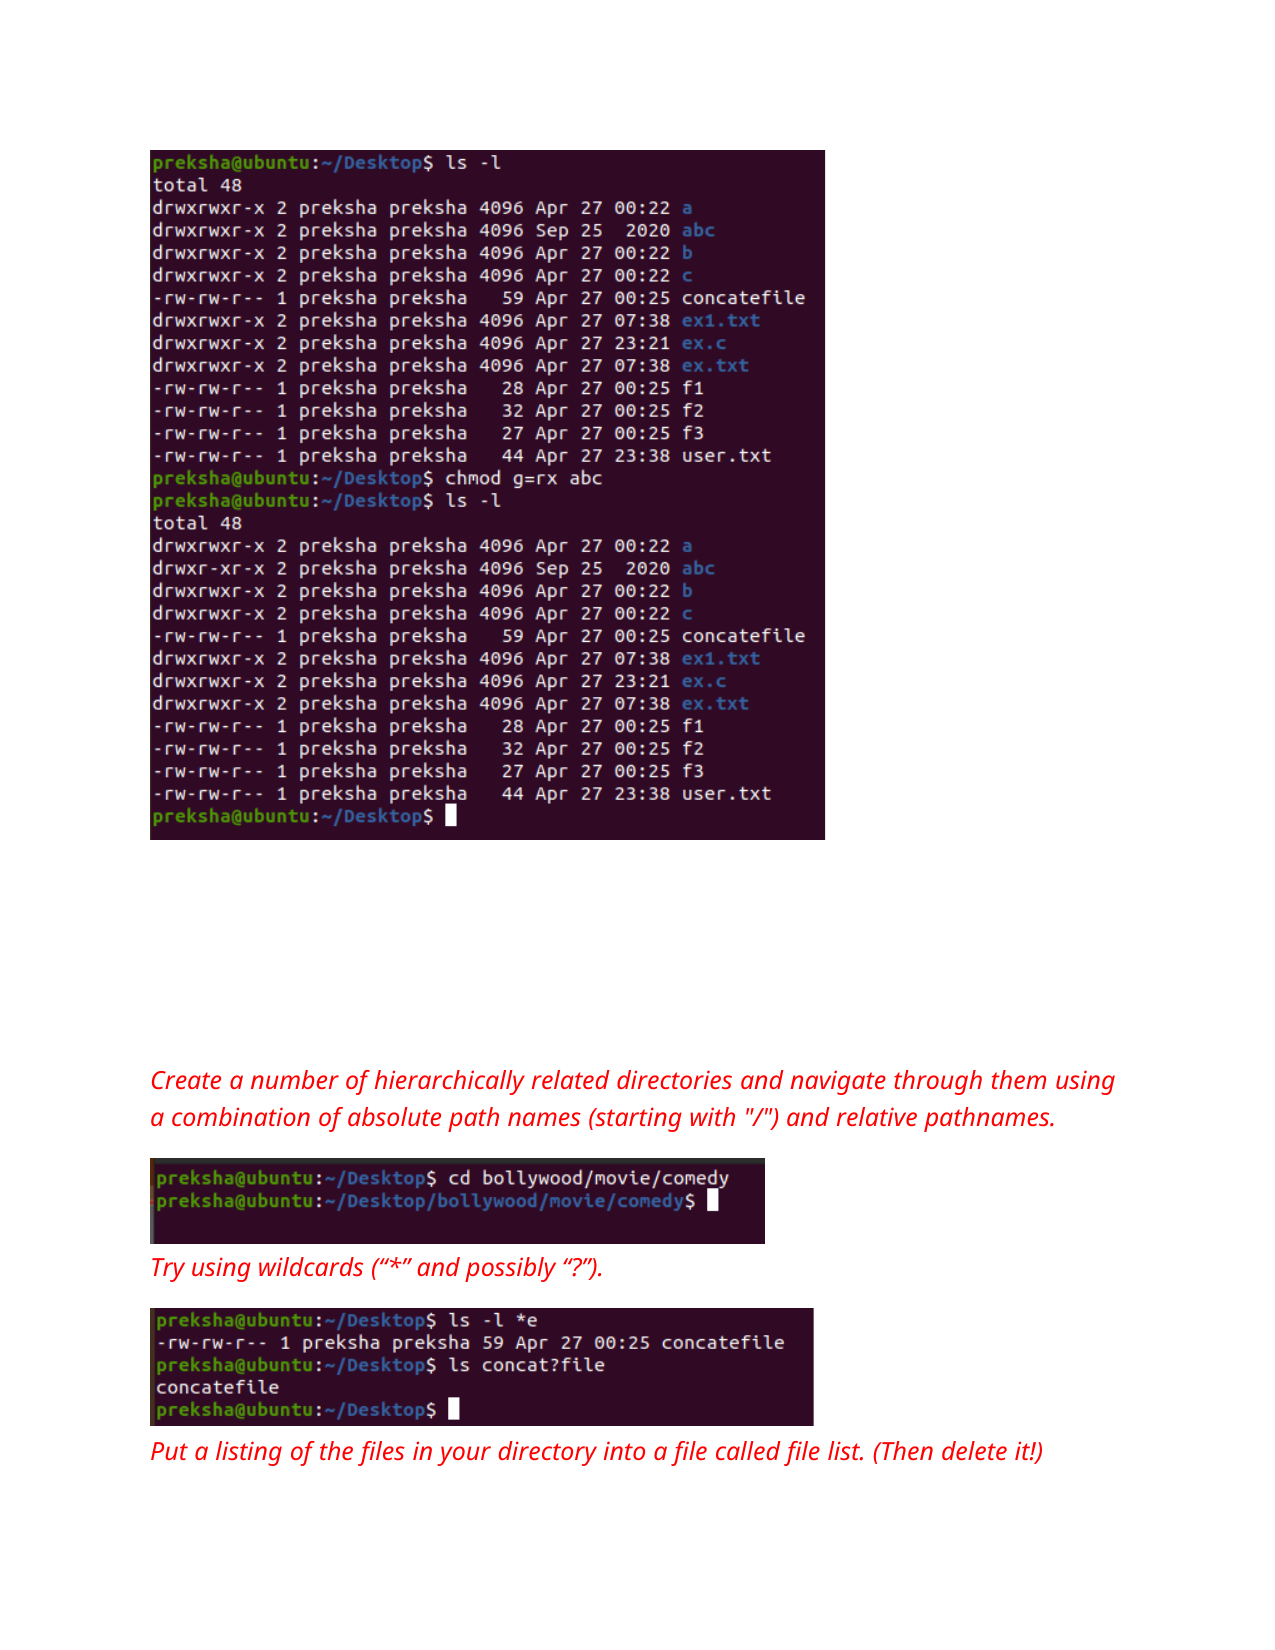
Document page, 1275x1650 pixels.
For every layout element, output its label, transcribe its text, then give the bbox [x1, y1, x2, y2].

picture [150, 1308, 814, 1426]
picture [150, 1158, 765, 1244]
picture [150, 150, 826, 840]
text Create a number of hierarchically related directories and navigate through them using a combination of absolute path names (starting with "/") and relative pathnames. [150, 1063, 1125, 1134]
